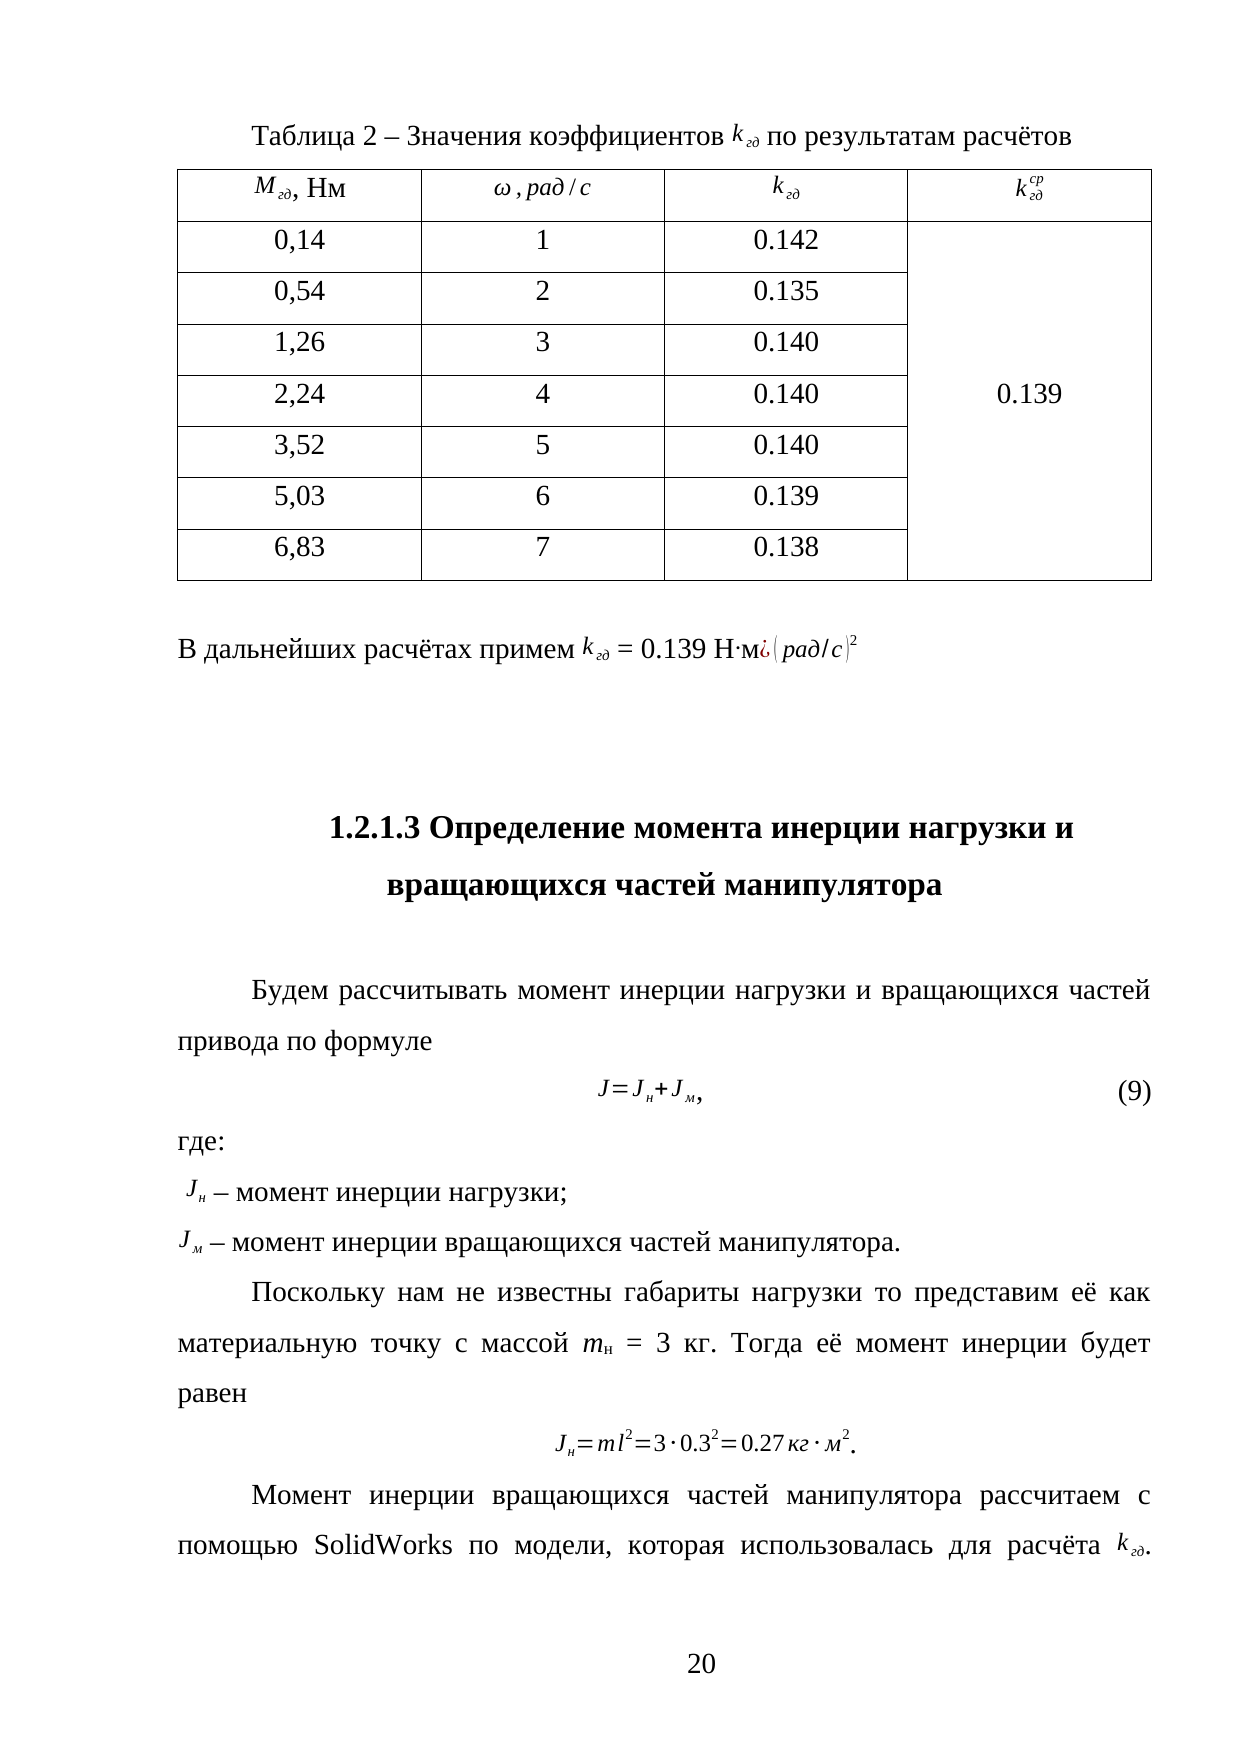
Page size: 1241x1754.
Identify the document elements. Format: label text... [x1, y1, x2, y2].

table_cell 7 [422, 530, 664, 580]
table_cell 6 [422, 478, 664, 528]
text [177, 1477, 1152, 1561]
table_cell 6,83 [178, 530, 421, 580]
table_cell 0.140 [665, 376, 907, 426]
table_cell 0.140 [665, 427, 907, 477]
text . [177, 1425, 1152, 1460]
text – момент инерции нагрузки; [177, 1174, 1152, 1207]
table_header [665, 170, 907, 221]
table_cell 3 [422, 325, 664, 375]
table_cell 0.140 [665, 325, 907, 375]
table_cell 0.135 [665, 273, 907, 323]
table_cell 2 [422, 273, 664, 323]
table_header [908, 170, 1151, 221]
text Поскольку нам не известны габариты нагрузки то представим её как материальную точку с массой mн = 3 кг. Тогда её момент инерции будет равен [177, 1274, 1152, 1408]
table_cell 3,52 [178, 427, 421, 477]
text где: [177, 1123, 1152, 1157]
text , (9) [177, 1073, 1152, 1107]
subtitle 1.2.1.3 Определение момента инерции нагрузки и вращающихся частей манипулятора [177, 807, 1152, 903]
table_cell 1,26 [178, 325, 421, 375]
table_cell 0,14 [178, 222, 421, 272]
text В дальнейших расчётах примем = 0.139 Нм [177, 631, 1152, 665]
table_cell 5,03 [178, 478, 421, 528]
table_cell 0.139 [908, 222, 1151, 580]
table_cell 4 [422, 376, 664, 426]
table_cell 0.139 [665, 478, 907, 528]
table_cell 2,24 [178, 376, 421, 426]
table_cell 1 [422, 222, 664, 272]
table_cell 5 [422, 427, 664, 477]
table_header [422, 170, 664, 221]
text Будем рассчитывать момент инерции нагрузки и вращающихся частей привода по формуле [177, 972, 1152, 1056]
text Таблица 2 – Значения коэффициентов по результатам расчётов [177, 118, 1152, 152]
table_header , Нм [178, 170, 421, 221]
table_cell 0.142 [665, 222, 907, 272]
table_cell 0.138 [665, 530, 907, 580]
table_cell 0,54 [178, 273, 421, 323]
text – момент инерции вращающихся частей манипулятора. [177, 1224, 1152, 1258]
